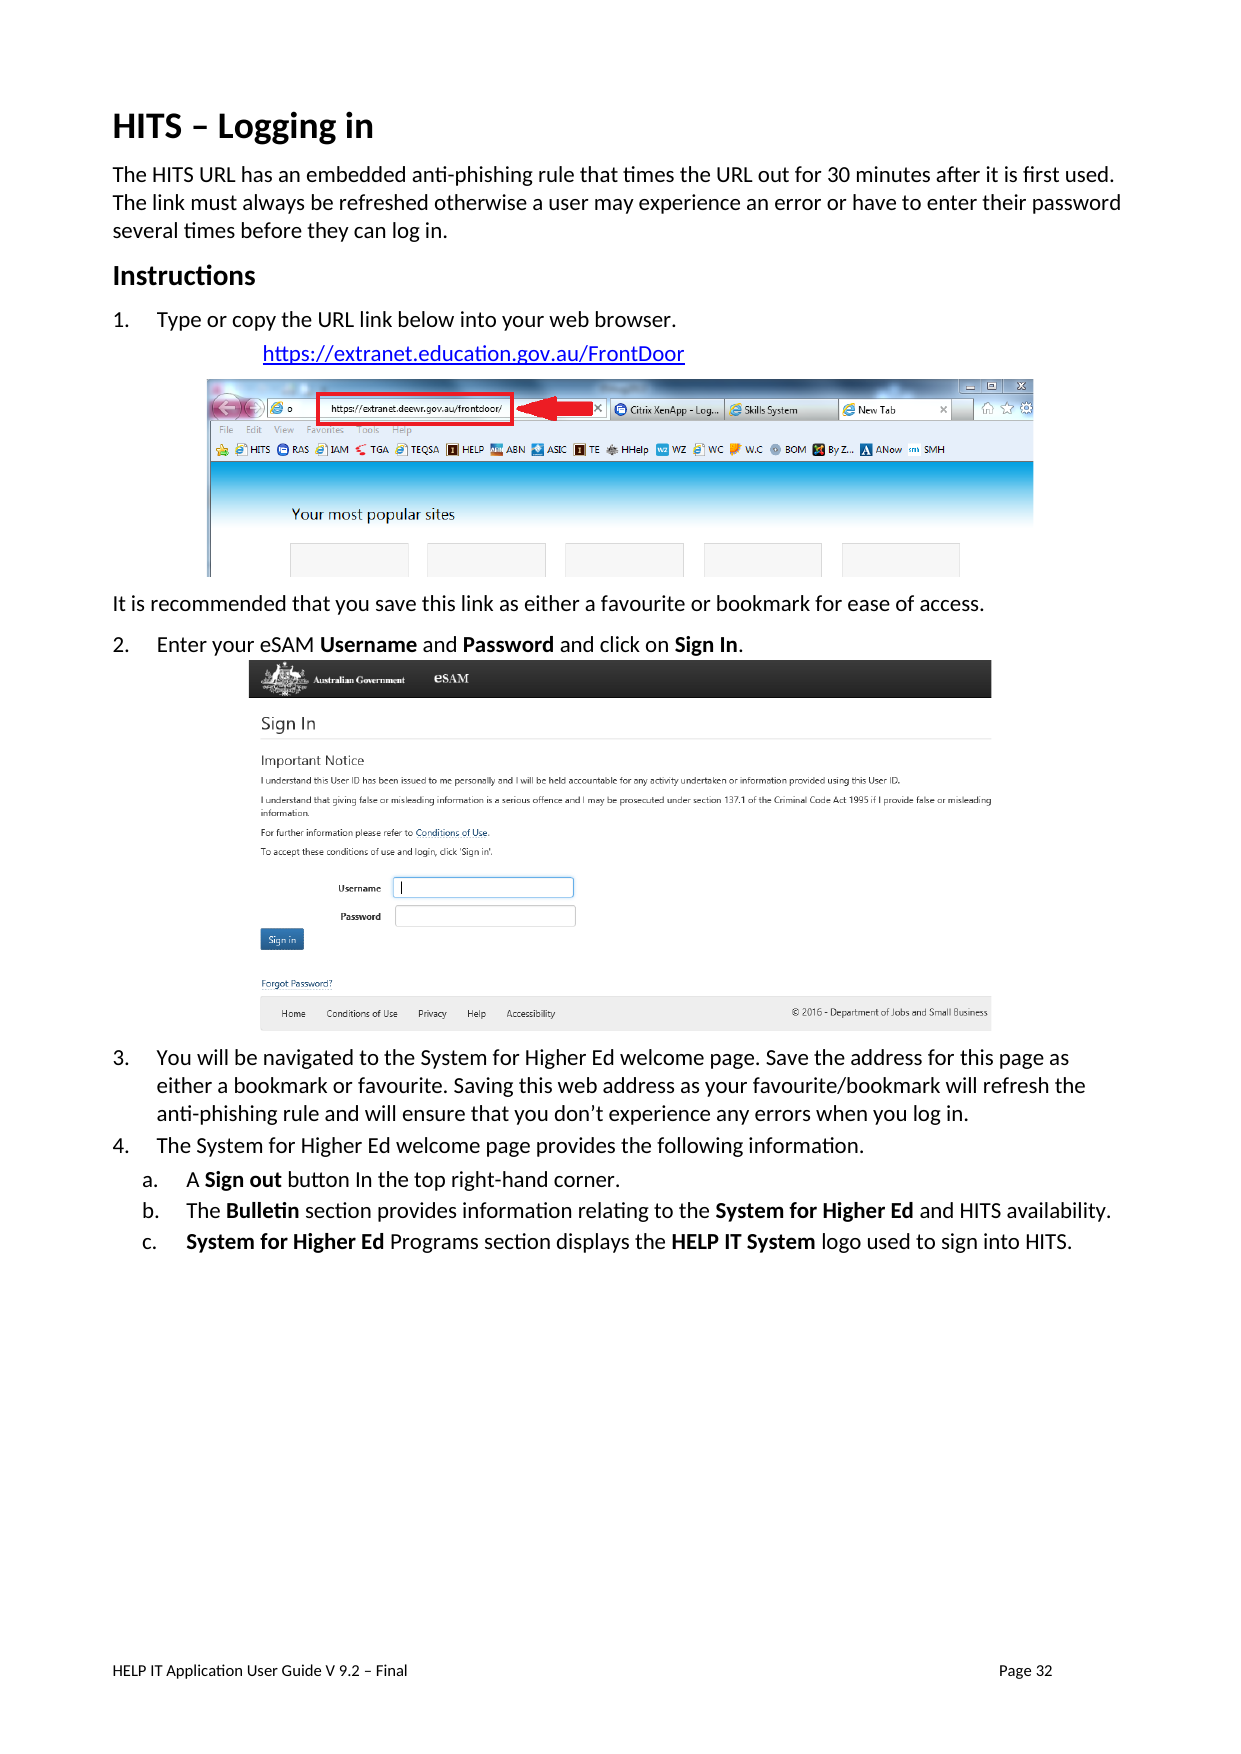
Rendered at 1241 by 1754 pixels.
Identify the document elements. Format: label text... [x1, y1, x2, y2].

list You will be navigated to the System for Higher Ed welcome page. Save the address for this page as either a bookmark or favourite. Saving this web address as your favourite/bookmark will refresh the anti-phishing rule and will ensure that you don’t experience any errors when you log in. [112, 1043, 1128, 1128]
text It is recommended that you save this link as either a favourite or bookmark for ease of access. [112, 589, 1128, 617]
text Instructions [112, 257, 1128, 292]
list The System for Higher Ed welcome page provides the following information. [112, 1131, 1128, 1159]
list A Sign out button In the top right-hand corner. [142, 1165, 1128, 1193]
text https://extranet.education.gov.au/FrontDoor [262, 339, 1128, 367]
list System for Higher Ed Programs section displays the HELP IT System logo used to sign into HITS. [142, 1227, 1128, 1255]
list Enter your eSAM Username and Password and click on Sign In. [112, 630, 1128, 658]
picture [206, 379, 1034, 577]
subtitle HITS – Logging in [112, 102, 1128, 148]
list The Bulletin section provides information relating to the System for Higher Ed and HITS availability. [142, 1196, 1128, 1224]
picture [248, 660, 992, 1031]
text The HITS URL has an embedded anti-phishing rule that times the URL out for 30 minutes after it is first used. The link must always be refreshed otherwise a user may experience an error or have to enter their password several times before they can log in. [112, 160, 1128, 244]
list Type or copy the URL link below into your web browser. [112, 305, 1128, 333]
